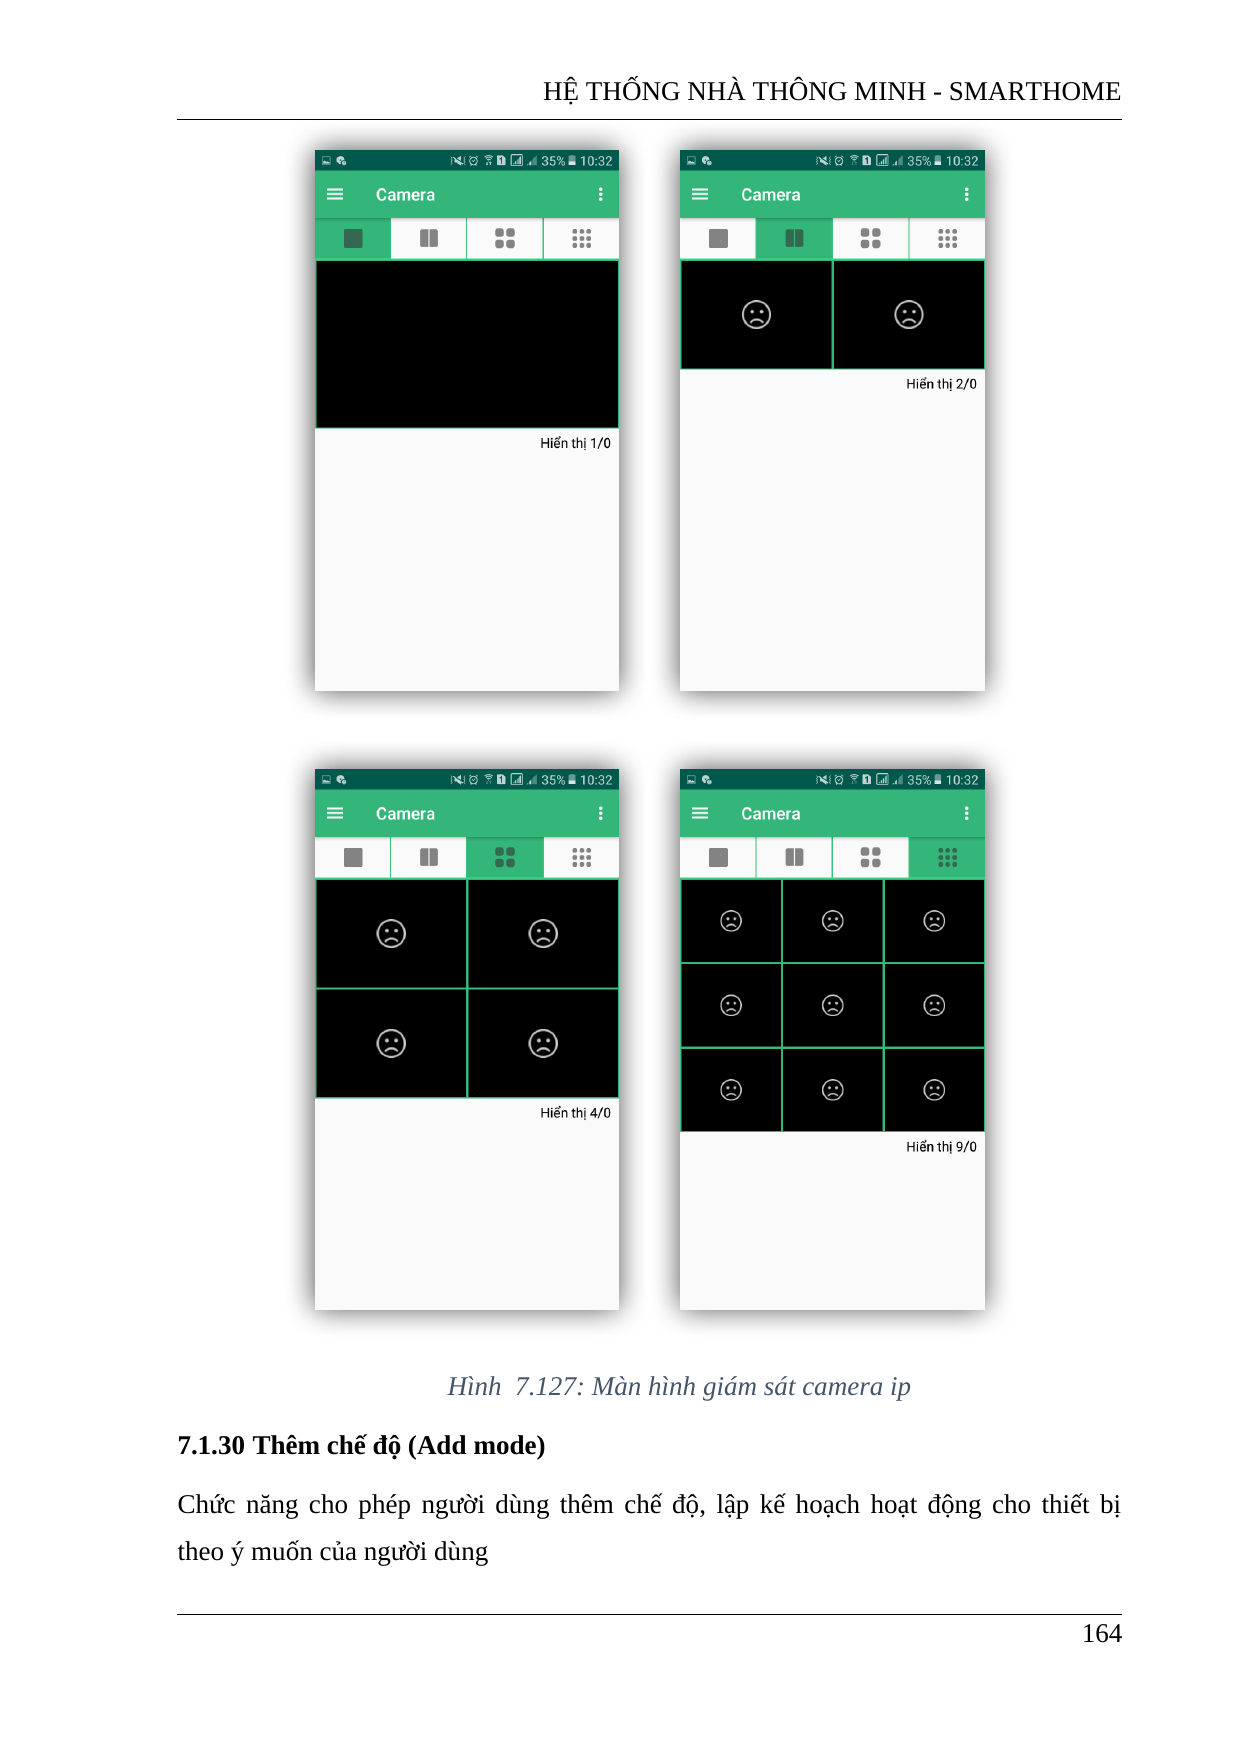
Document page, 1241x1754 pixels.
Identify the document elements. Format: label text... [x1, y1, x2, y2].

text Chức năng cho phép người dùng thêm chế độ, lập kế hoạch hoạt động cho thiết bị theo ý muốn của người dùng [177, 1488, 1122, 1566]
subtitle Thêm chế độ (Add mode) [177, 1429, 1122, 1460]
picture [680, 150, 985, 691]
picture [315, 769, 619, 1310]
picture [680, 769, 985, 1310]
picture [315, 150, 619, 691]
